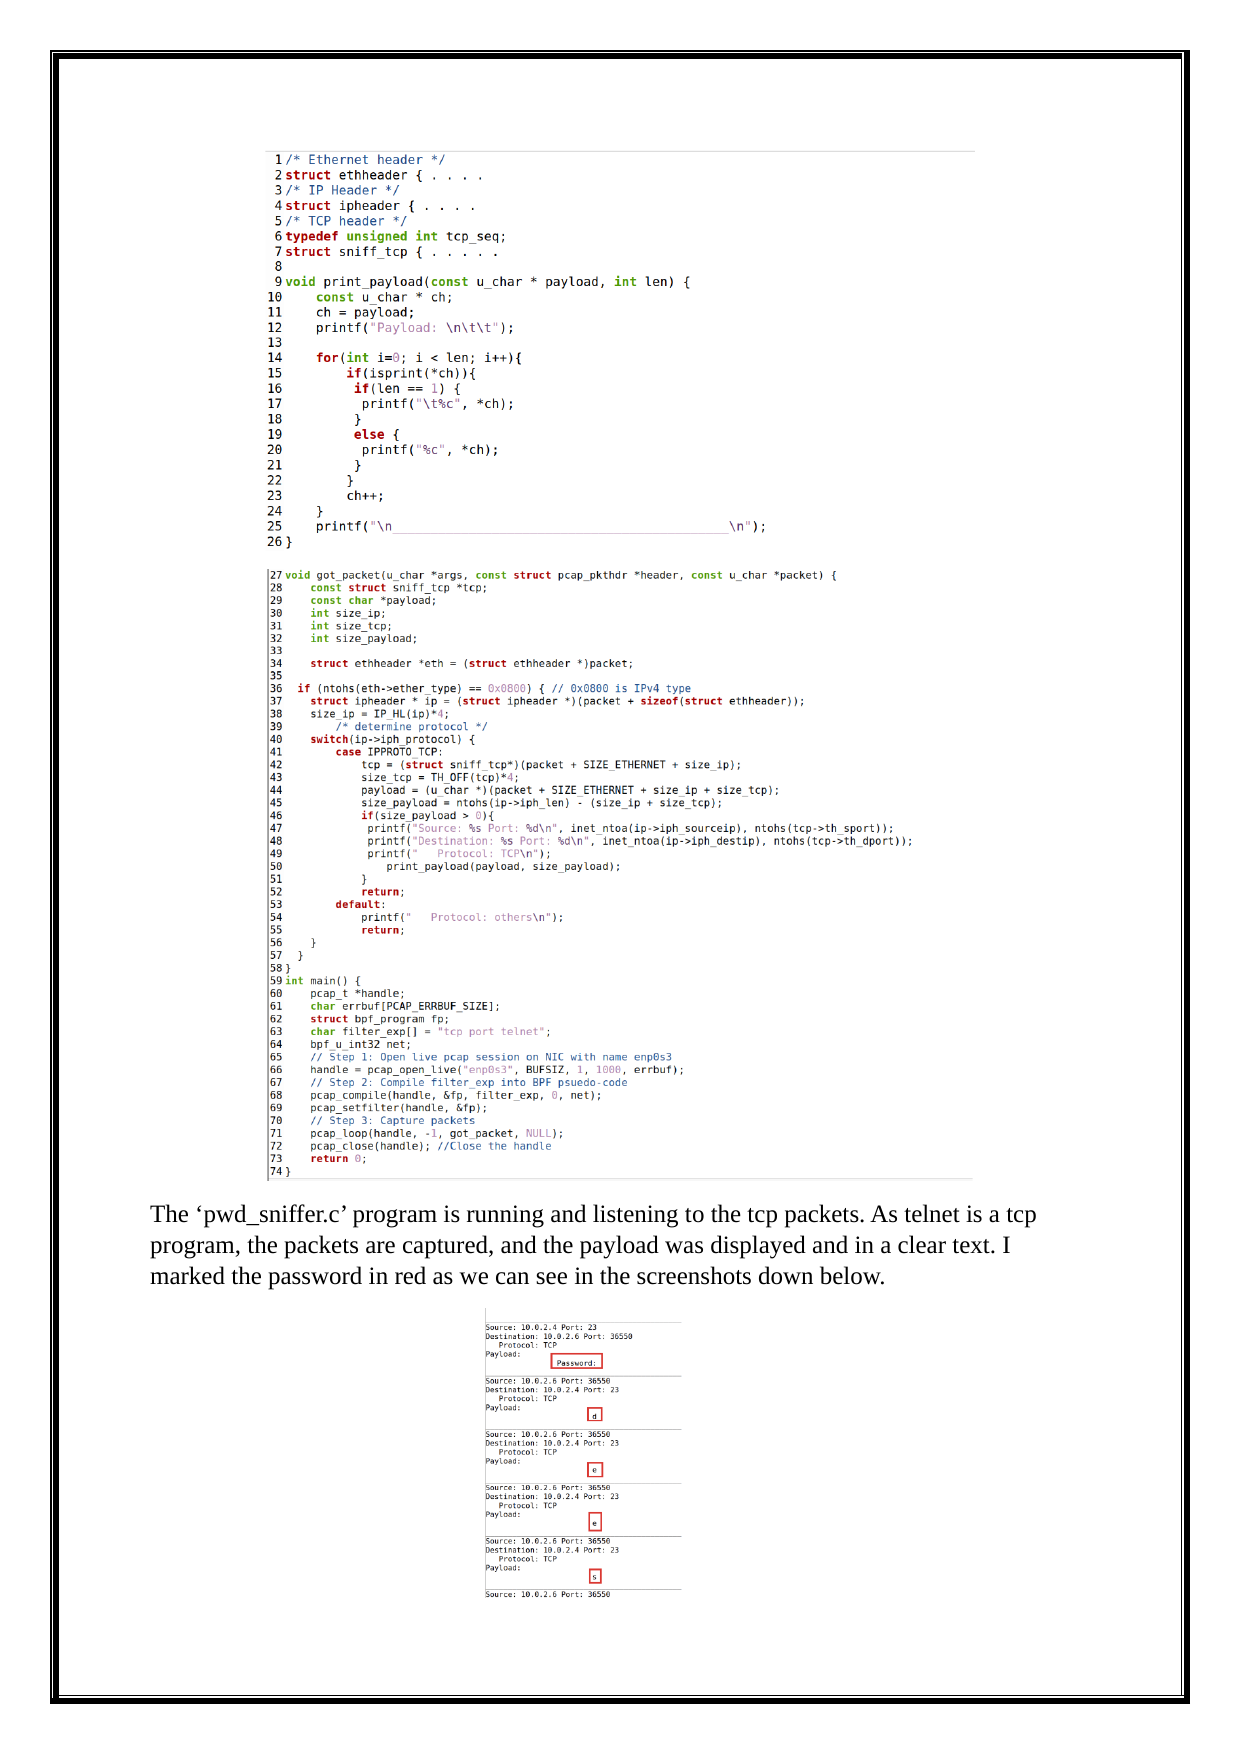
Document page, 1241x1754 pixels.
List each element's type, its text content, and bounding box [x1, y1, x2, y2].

picture [485, 1308, 756, 1598]
text The ‘pwd_sniffer.c’ program is running and listening to the tcp packets. As telnet is a tcp program, the packets are captured, and the payload was displayed and in a clear text. I marked the password in red as we can see in the screenshots down below. [150, 1199, 1090, 1290]
picture [265, 150, 975, 551]
picture [267, 569, 973, 1181]
